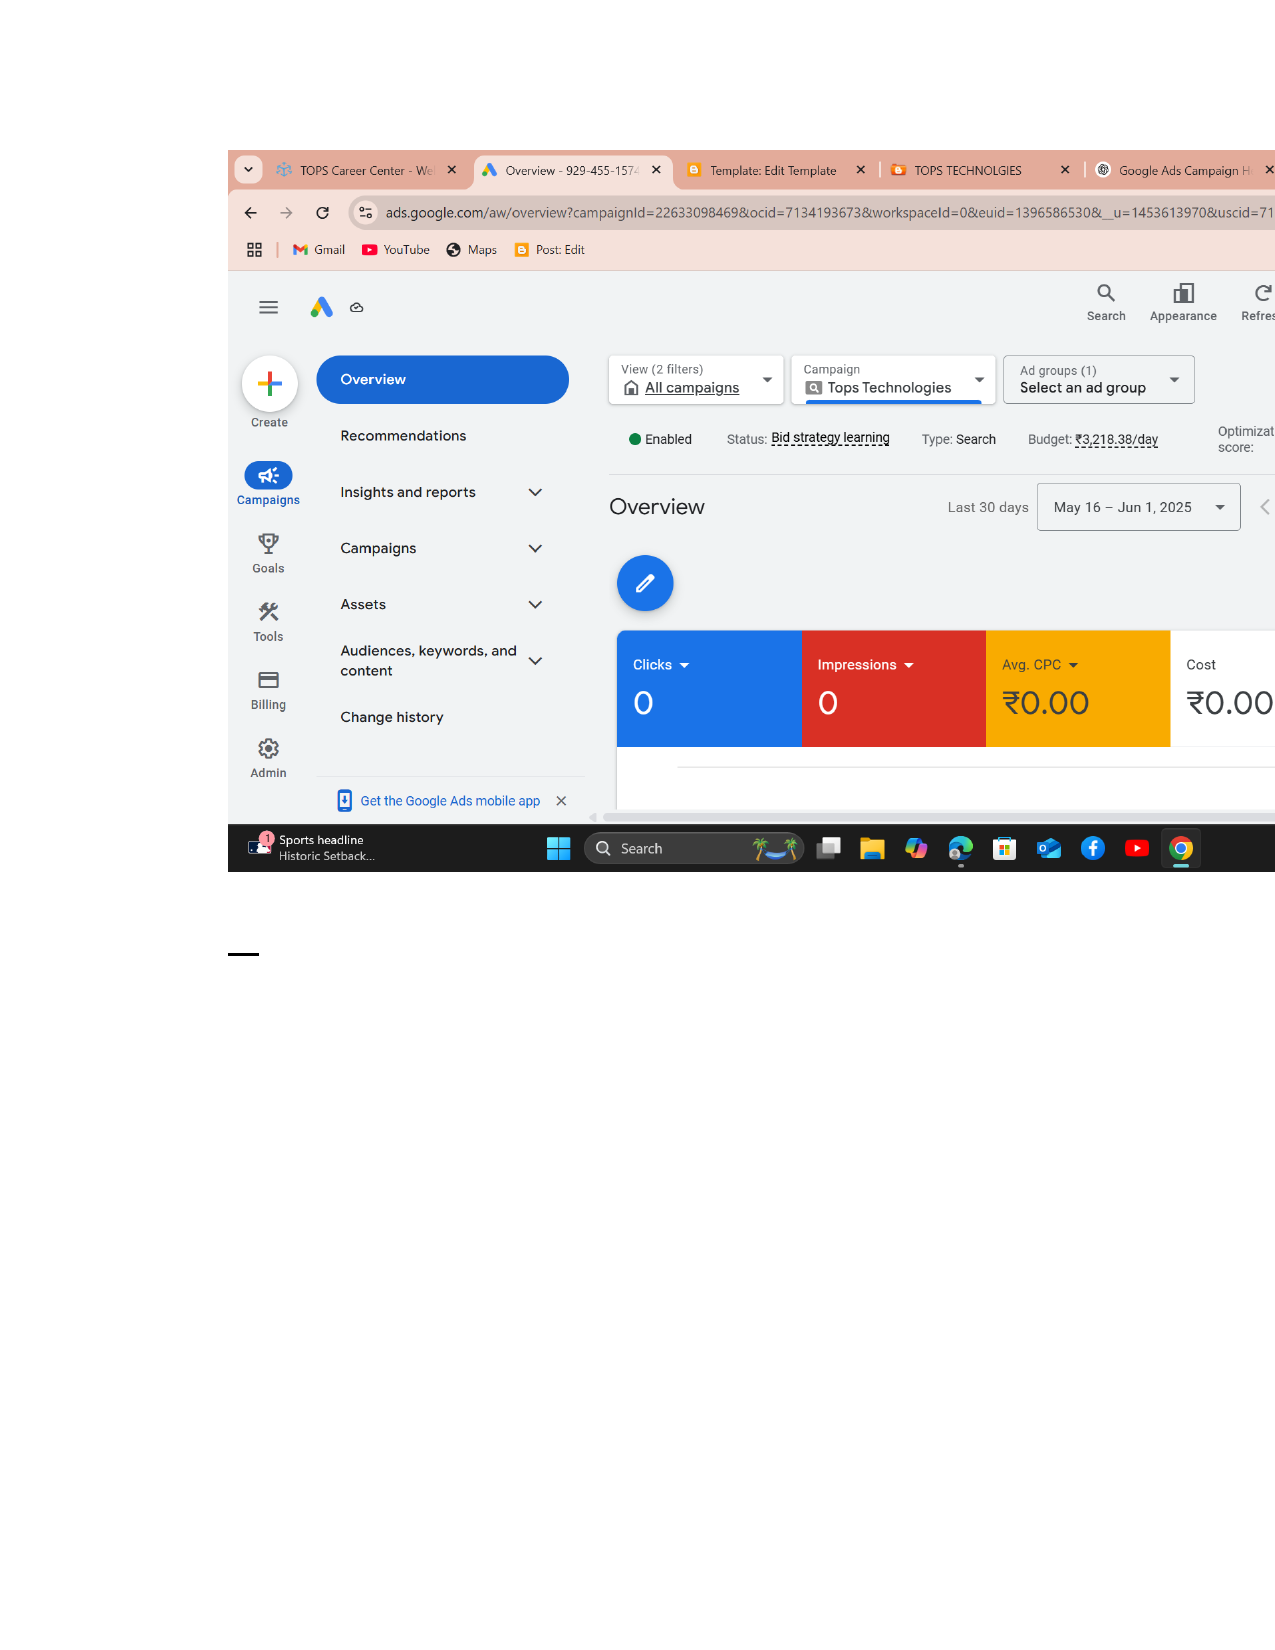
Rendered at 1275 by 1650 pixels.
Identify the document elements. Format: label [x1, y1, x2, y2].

picture [228, 150, 1275, 872]
